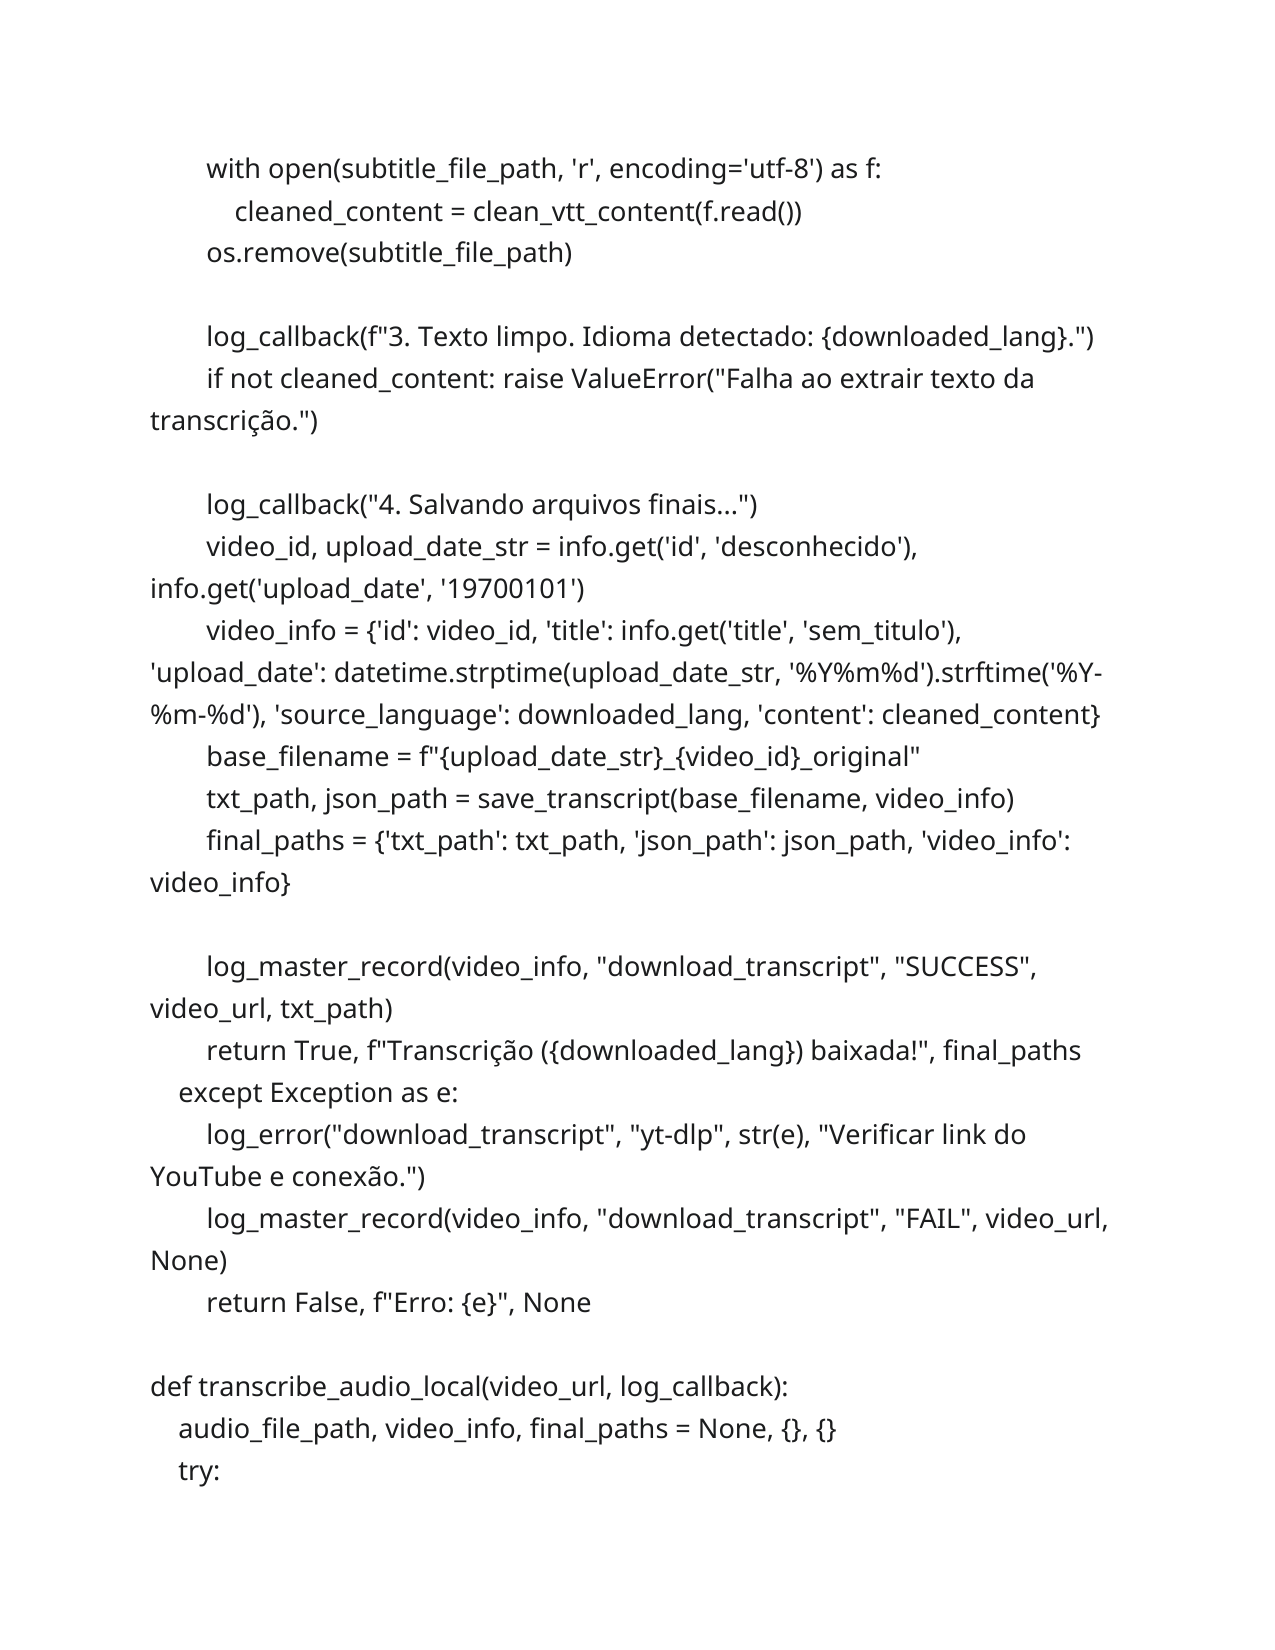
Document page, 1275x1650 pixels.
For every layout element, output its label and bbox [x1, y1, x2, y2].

text [150, 150, 1125, 1488]
